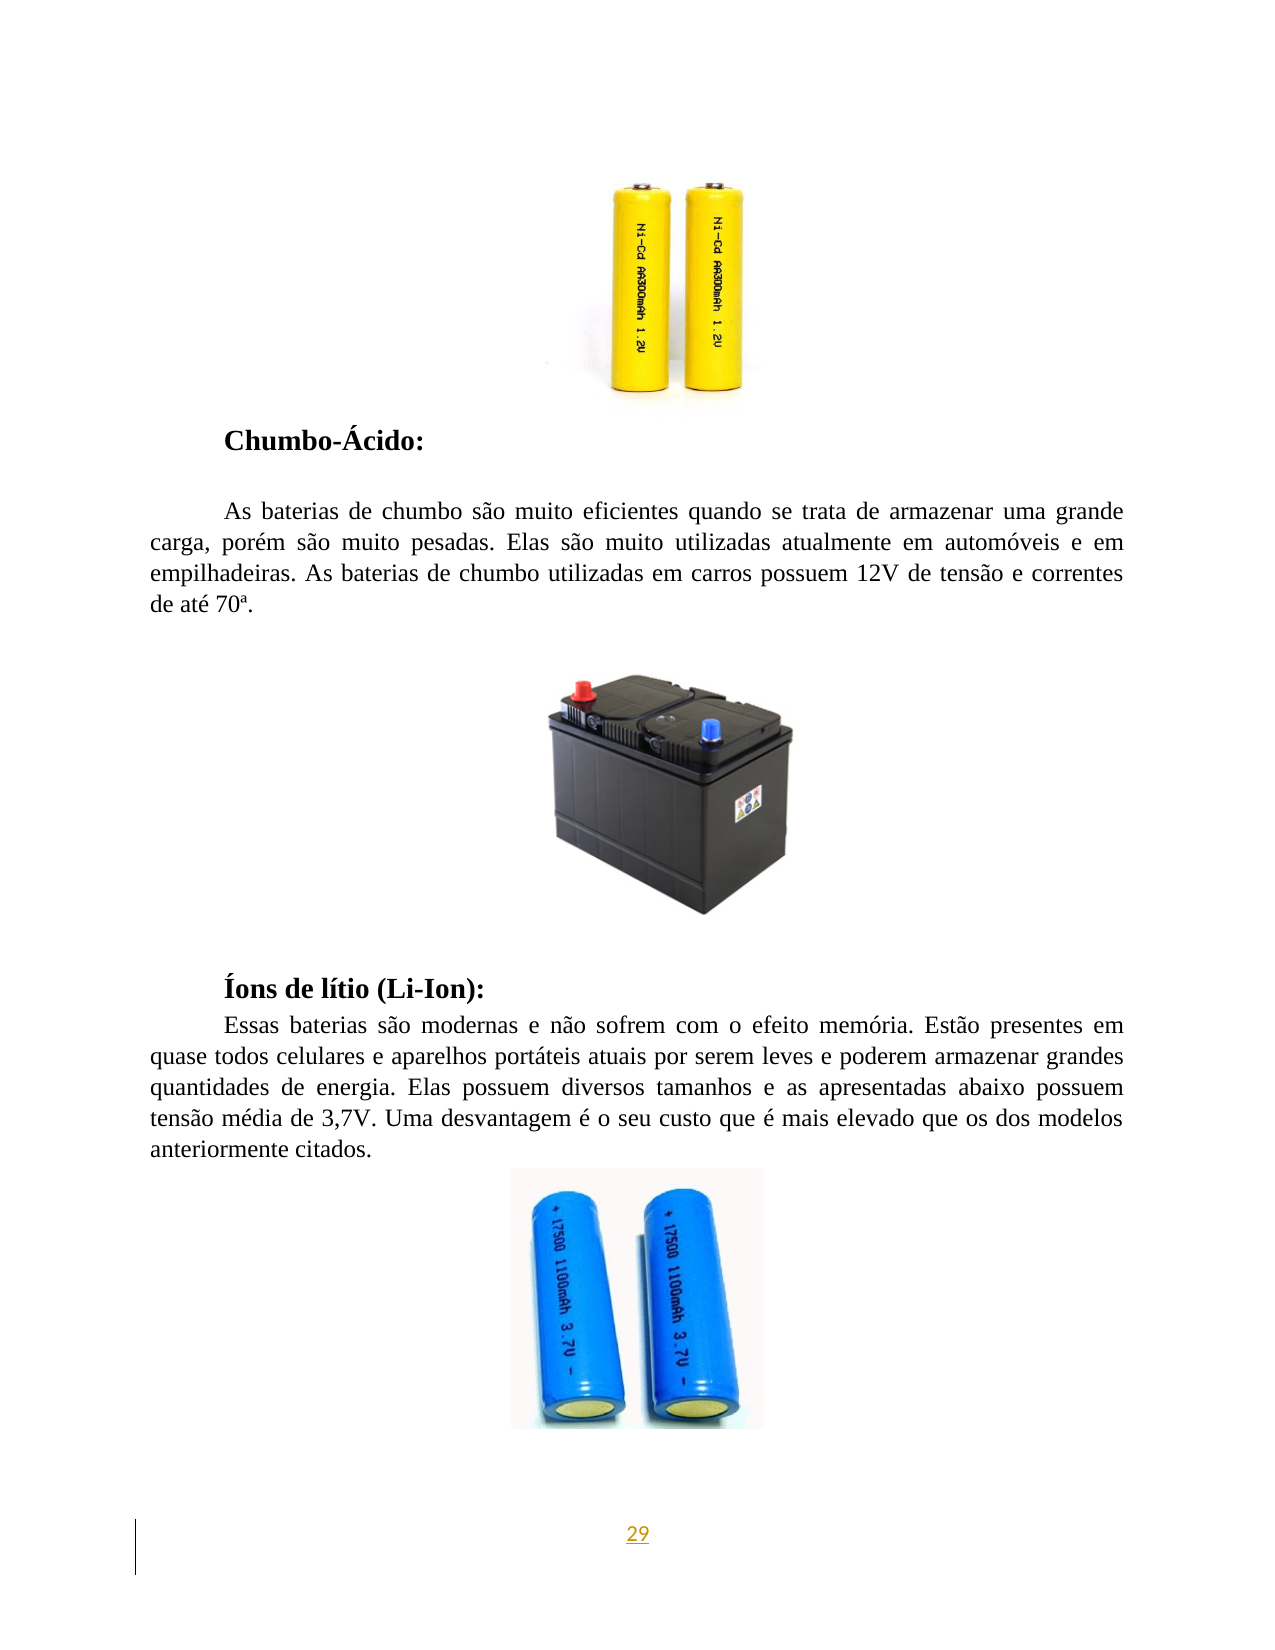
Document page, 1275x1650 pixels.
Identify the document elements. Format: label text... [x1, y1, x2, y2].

text Íons de lítio (Li-Ion): [150, 971, 1125, 1004]
text As baterias de chumbo são muito eficientes quando se trata de armazenar uma grande carga, porém são muito pesadas. Elas são muito utilizadas atualmente em automóveis e em empilhadeiras. As baterias de chumbo utilizadas em carros possuem 12V de tensão e correntes de até 70ª. [150, 496, 1125, 618]
picture [511, 1168, 764, 1429]
picture [540, 150, 809, 418]
picture [521, 657, 828, 932]
text Essas baterias são modernas e não sofrem com o efeito memória. Estão presentes em quase todos celulares e aparelhos portáteis atuais por serem leves e poderem armazenar grandes quantidades de energia. Elas possuem diversos tamanhos e as apresentadas abaixo possuem tensão média de 3,7V. Uma desvantagem é o seu custo que é mais elevado que os dos modelos anteriormente citados. [150, 1010, 1125, 1163]
text Chumbo-Ácido: [150, 423, 1125, 456]
